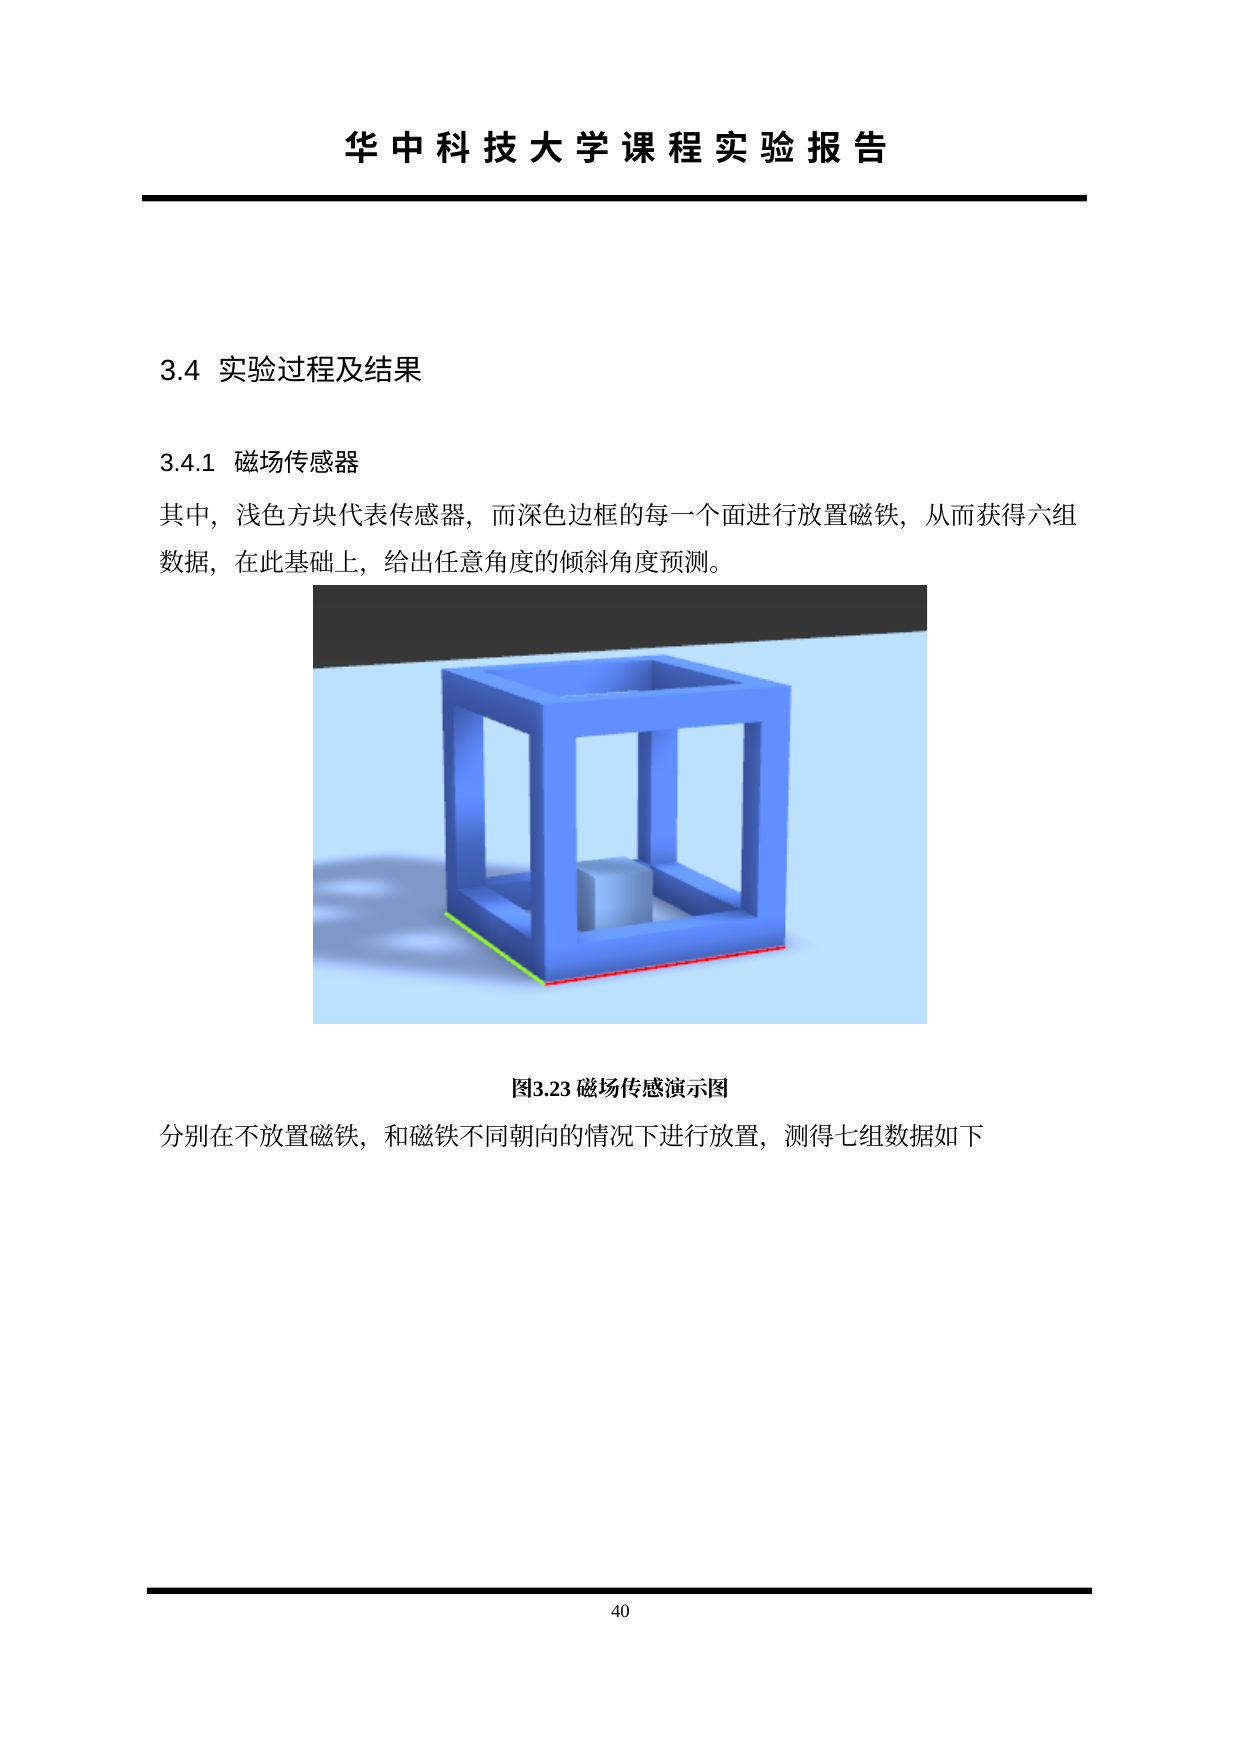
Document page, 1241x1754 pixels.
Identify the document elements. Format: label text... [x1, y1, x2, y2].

subtitle 磁场传感器 [159, 436, 1081, 484]
text 其中，浅色方块代表传感器，而深色边框的每一个面进行放置磁铁，从而获得六组数据，在此基础上，给出任意角度的倾斜角度预测。 [159, 489, 1081, 585]
text 分别在不放置磁铁，和磁铁不同朝向的情况下进行放置，测得七组数据如下 [159, 1111, 1081, 1159]
picture [313, 585, 928, 1024]
subtitle 实验过程及结果 [159, 346, 1081, 388]
